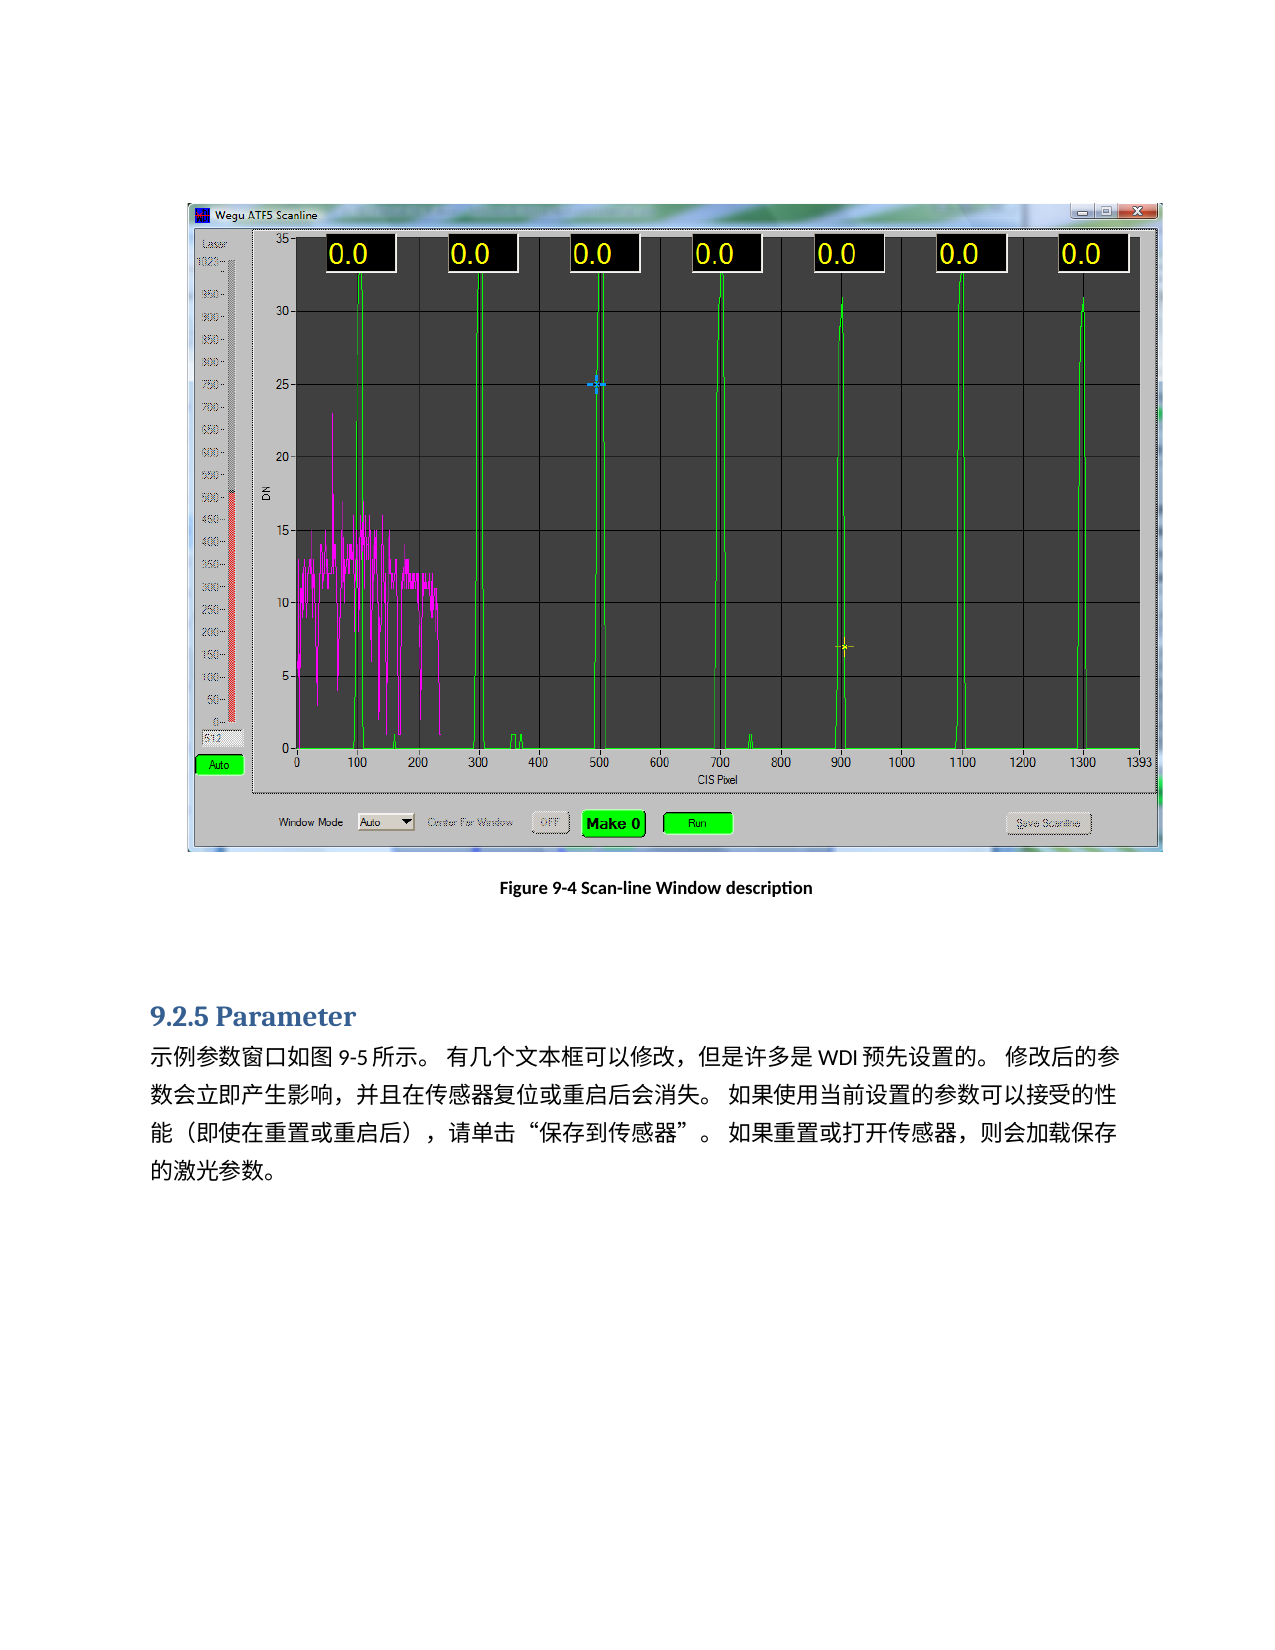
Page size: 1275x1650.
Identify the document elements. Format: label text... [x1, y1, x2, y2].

text 示例参数窗口如图9-5所示。 有几个文本框可以修改，但是许多是WDI预先设置的。 修改后的参数会立即产生影响，并且在传感器复位或重启后会消失。 如果使用当前设置的参数可以接受的性能（即使在重置或重启后），请单击“保存到传感器”。 如果重置或打开传感器，则会加载保存的激光参数。 [150, 1039, 1125, 1186]
subtitle 9.2.5 Parameter [150, 1000, 1125, 1034]
text Figure 9-4 Scan-line Window description [187, 877, 1125, 899]
